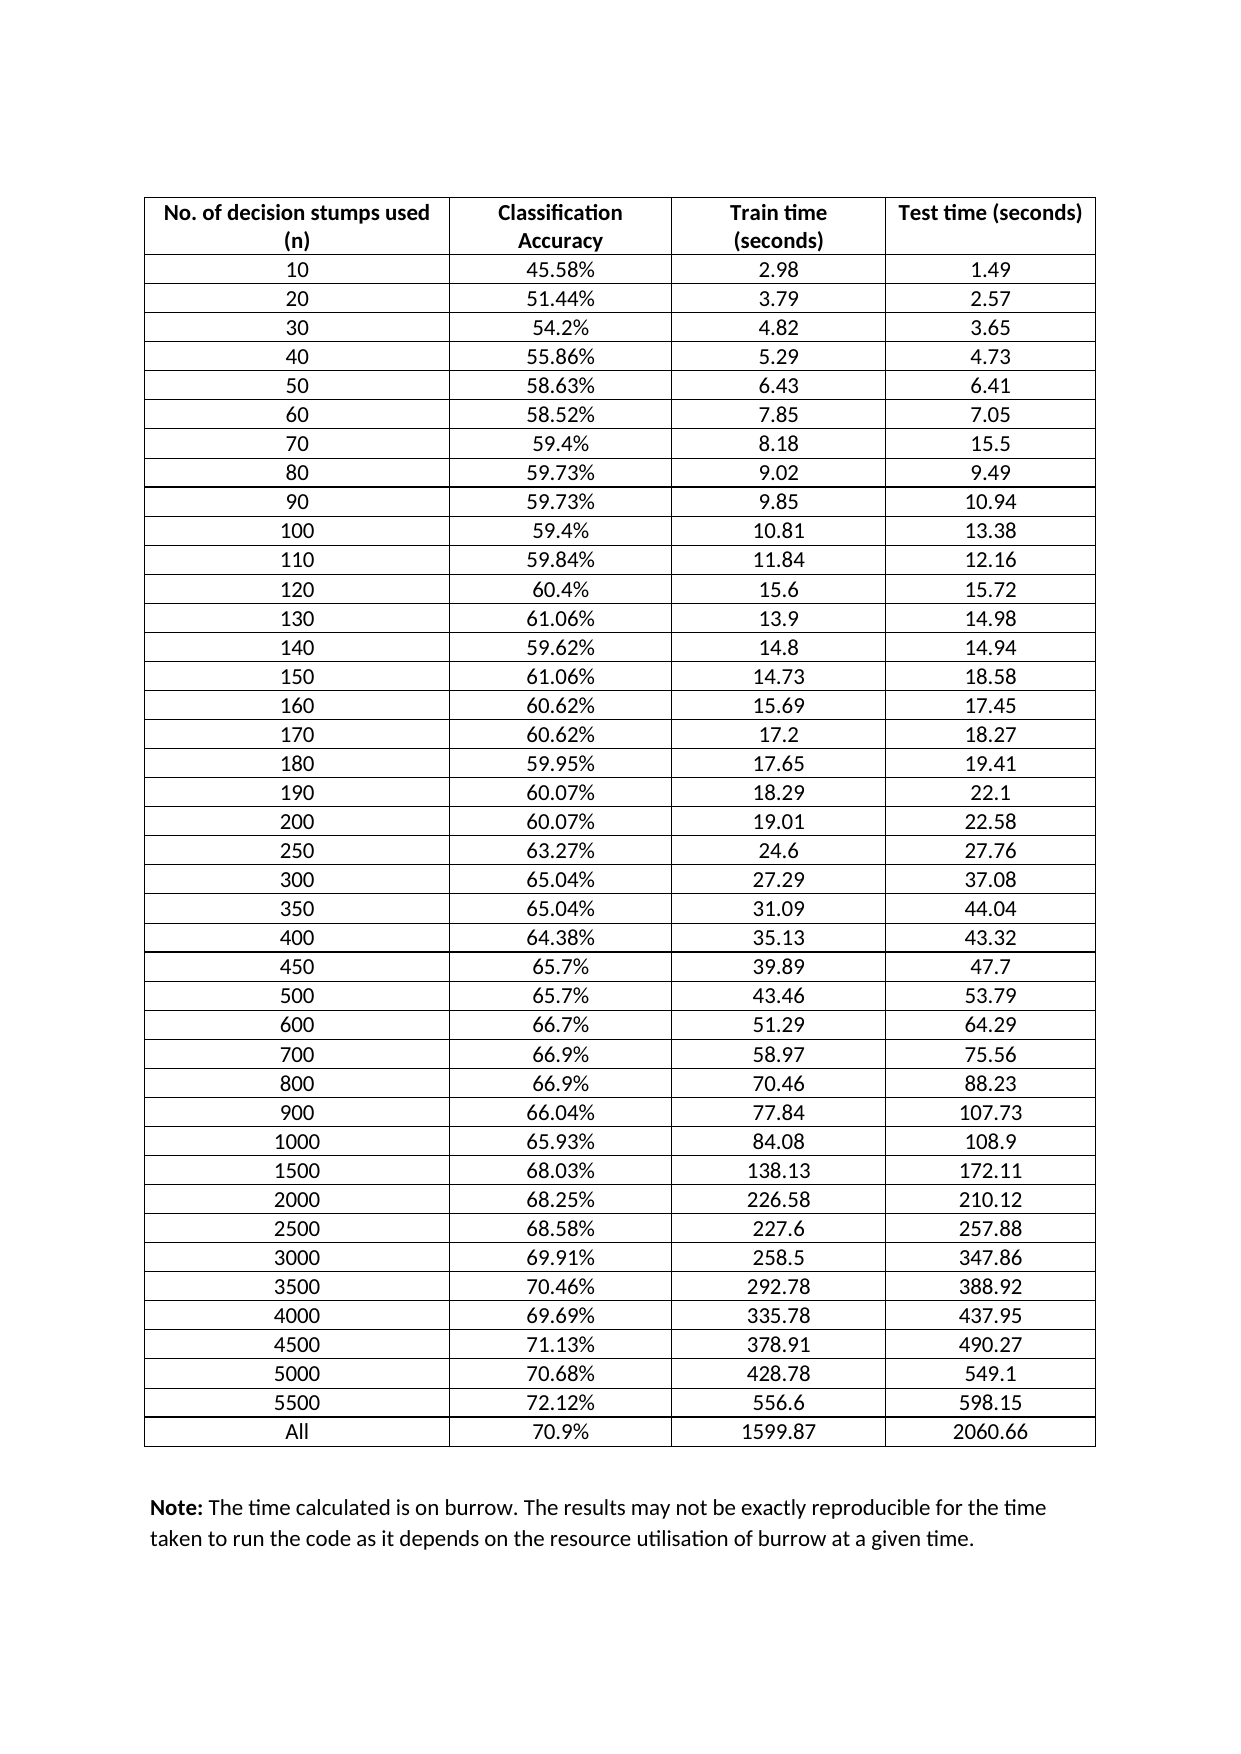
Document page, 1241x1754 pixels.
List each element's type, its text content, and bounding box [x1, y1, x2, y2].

table_cell 43.46 [672, 982, 885, 1009]
table_cell 65.04% [450, 894, 671, 922]
table_cell 58.52% [450, 400, 671, 428]
table_cell 335.78 [672, 1301, 885, 1329]
table_cell 3.79 [672, 284, 885, 312]
table_cell 40 [145, 342, 449, 370]
table_cell 35.13 [672, 924, 885, 951]
table_cell 400 [145, 924, 449, 951]
table_cell 2.57 [886, 284, 1095, 312]
table_cell 59.73% [450, 488, 671, 516]
table_cell 45.58% [450, 255, 671, 283]
table_cell 170 [145, 720, 449, 748]
table_cell 2500 [145, 1214, 449, 1242]
table_cell 7.05 [886, 400, 1095, 428]
table_cell 138.13 [672, 1156, 885, 1184]
table_cell 66.9% [450, 1069, 671, 1097]
table_cell 450 [145, 953, 449, 981]
table_cell 6.43 [672, 371, 885, 399]
table_cell 108.9 [886, 1127, 1095, 1155]
table_cell 11.84 [672, 546, 885, 574]
table_cell 8.18 [672, 429, 885, 457]
table_cell 437.95 [886, 1301, 1095, 1329]
table_cell 18.58 [886, 662, 1095, 690]
table_cell 65.7% [450, 953, 671, 981]
table_cell 59.62% [450, 633, 671, 661]
table_cell 9.02 [672, 459, 885, 486]
table_cell 84.08 [672, 1127, 885, 1155]
table_header No. of decision stumps used (n) [145, 198, 449, 254]
table_cell 58.97 [672, 1040, 885, 1068]
table_cell 22.1 [886, 778, 1095, 806]
table_cell 110 [145, 546, 449, 574]
table_cell 47.7 [886, 953, 1095, 981]
table_cell 3.65 [886, 313, 1095, 341]
table_cell 64.29 [886, 1011, 1095, 1039]
table_cell 140 [145, 633, 449, 661]
table_cell 43.32 [886, 924, 1095, 951]
table_cell 12.16 [886, 546, 1095, 574]
text Note: The time calculated is on burrow. The results may not be exactly reproducible for the time taken to run the code as it depends on the resource utilisation of burrow at a given time. [150, 1493, 1090, 1552]
table_cell 549.1 [886, 1359, 1095, 1387]
table_cell 68.58% [450, 1214, 671, 1242]
table_cell 700 [145, 1040, 449, 1068]
table_cell 150 [145, 662, 449, 690]
table_cell 13.38 [886, 517, 1095, 544]
table_cell 75.56 [886, 1040, 1095, 1068]
table_cell All [145, 1418, 449, 1446]
table_cell 66.04% [450, 1098, 671, 1126]
table_cell 66.7% [450, 1011, 671, 1039]
table_cell 70.46% [450, 1272, 671, 1300]
table_cell 107.73 [886, 1098, 1095, 1126]
table_cell 5000 [145, 1359, 449, 1387]
table_cell 61.06% [450, 604, 671, 632]
table_cell 100 [145, 517, 449, 544]
table_cell 14.73 [672, 662, 885, 690]
table_cell 2.98 [672, 255, 885, 283]
table_cell 54.2% [450, 313, 671, 341]
table_cell 68.25% [450, 1185, 671, 1213]
table_cell 30 [145, 313, 449, 341]
table_cell 600 [145, 1011, 449, 1039]
table_cell 378.91 [672, 1330, 885, 1358]
table_cell 60.62% [450, 720, 671, 748]
table_cell 58.63% [450, 371, 671, 399]
table_cell 70.68% [450, 1359, 671, 1387]
table_cell 556.6 [672, 1389, 885, 1416]
table_cell 180 [145, 749, 449, 777]
table_cell 15.72 [886, 575, 1095, 603]
table_cell 172.11 [886, 1156, 1095, 1184]
table_header Test time (seconds) [886, 198, 1095, 254]
table_cell 15.69 [672, 691, 885, 719]
table_cell 1000 [145, 1127, 449, 1155]
table_cell 2000 [145, 1185, 449, 1213]
table_cell 800 [145, 1069, 449, 1097]
table_cell 226.58 [672, 1185, 885, 1213]
table_cell 24.6 [672, 836, 885, 864]
table_cell 22.58 [886, 807, 1095, 835]
table_cell 59.4% [450, 517, 671, 544]
table_cell 490.27 [886, 1330, 1095, 1358]
table_cell 69.91% [450, 1243, 671, 1271]
table_cell 5500 [145, 1389, 449, 1416]
table_cell 190 [145, 778, 449, 806]
table_cell 61.06% [450, 662, 671, 690]
table_cell 9.49 [886, 459, 1095, 486]
table_cell 210.12 [886, 1185, 1095, 1213]
table_cell 27.29 [672, 865, 885, 893]
table_cell 60.07% [450, 778, 671, 806]
table_cell 5.29 [672, 342, 885, 370]
table_cell 15.6 [672, 575, 885, 603]
table_cell 44.04 [886, 894, 1095, 922]
table_cell 72.12% [450, 1389, 671, 1416]
table_cell 15.5 [886, 429, 1095, 457]
table_cell 9.85 [672, 488, 885, 516]
table_cell 60 [145, 400, 449, 428]
table_cell 37.08 [886, 865, 1095, 893]
table_header Train time (seconds) [672, 198, 885, 254]
table_cell 1.49 [886, 255, 1095, 283]
table_cell 53.79 [886, 982, 1095, 1009]
table_cell 39.89 [672, 953, 885, 981]
table_cell 1500 [145, 1156, 449, 1184]
table_cell 250 [145, 836, 449, 864]
table_cell 14.94 [886, 633, 1095, 661]
table_cell 10.81 [672, 517, 885, 544]
table_cell 63.27% [450, 836, 671, 864]
table_cell 500 [145, 982, 449, 1009]
table_cell 60.62% [450, 691, 671, 719]
table_cell 258.5 [672, 1243, 885, 1271]
table_cell 59.95% [450, 749, 671, 777]
table_cell 27.76 [886, 836, 1095, 864]
table_cell 69.69% [450, 1301, 671, 1329]
table_cell 13.9 [672, 604, 885, 632]
table_cell 65.04% [450, 865, 671, 893]
table_cell 14.98 [886, 604, 1095, 632]
table_cell 18.27 [886, 720, 1095, 748]
table_cell 900 [145, 1098, 449, 1126]
table_cell 90 [145, 488, 449, 516]
table_cell 66.9% [450, 1040, 671, 1068]
table_cell 51.29 [672, 1011, 885, 1039]
table_cell 2060.66 [886, 1418, 1095, 1446]
table_cell 14.8 [672, 633, 885, 661]
table_cell 51.44% [450, 284, 671, 312]
table_cell 1599.87 [672, 1418, 885, 1446]
table_cell 60.07% [450, 807, 671, 835]
table_cell 70 [145, 429, 449, 457]
table_cell 4500 [145, 1330, 449, 1358]
table_cell 3500 [145, 1272, 449, 1300]
table_cell 59.84% [450, 546, 671, 574]
table_cell 200 [145, 807, 449, 835]
table_cell 6.41 [886, 371, 1095, 399]
table_cell 55.86% [450, 342, 671, 370]
table_cell 347.86 [886, 1243, 1095, 1271]
table_cell 77.84 [672, 1098, 885, 1126]
table_cell 300 [145, 865, 449, 893]
table_cell 65.93% [450, 1127, 671, 1155]
table_cell 4.73 [886, 342, 1095, 370]
table_cell 120 [145, 575, 449, 603]
table_cell 10.94 [886, 488, 1095, 516]
table_cell 80 [145, 459, 449, 486]
table_cell 388.92 [886, 1272, 1095, 1300]
table_cell 3000 [145, 1243, 449, 1271]
table_cell 70.46 [672, 1069, 885, 1097]
table_cell 59.73% [450, 459, 671, 486]
table_cell 64.38% [450, 924, 671, 951]
table_cell 18.29 [672, 778, 885, 806]
table_cell 70.9% [450, 1418, 671, 1446]
table_cell 257.88 [886, 1214, 1095, 1242]
table_cell 292.78 [672, 1272, 885, 1300]
table_cell 71.13% [450, 1330, 671, 1358]
table_cell 31.09 [672, 894, 885, 922]
table_cell 10 [145, 255, 449, 283]
table_cell 130 [145, 604, 449, 632]
table_cell 59.4% [450, 429, 671, 457]
table_cell 17.2 [672, 720, 885, 748]
table_cell 7.85 [672, 400, 885, 428]
table_cell 17.65 [672, 749, 885, 777]
table_cell 428.78 [672, 1359, 885, 1387]
table_cell 4000 [145, 1301, 449, 1329]
table_cell 65.7% [450, 982, 671, 1009]
table_cell 19.01 [672, 807, 885, 835]
table_cell 598.15 [886, 1389, 1095, 1416]
table_header Classification Accuracy [450, 198, 671, 254]
table_cell 17.45 [886, 691, 1095, 719]
table_cell 60.4% [450, 575, 671, 603]
table_cell 68.03% [450, 1156, 671, 1184]
table_cell 4.82 [672, 313, 885, 341]
table_cell 160 [145, 691, 449, 719]
table_cell 19.41 [886, 749, 1095, 777]
table_cell 350 [145, 894, 449, 922]
table_cell 20 [145, 284, 449, 312]
table_cell 88.23 [886, 1069, 1095, 1097]
table_cell 227.6 [672, 1214, 885, 1242]
table_cell 50 [145, 371, 449, 399]
